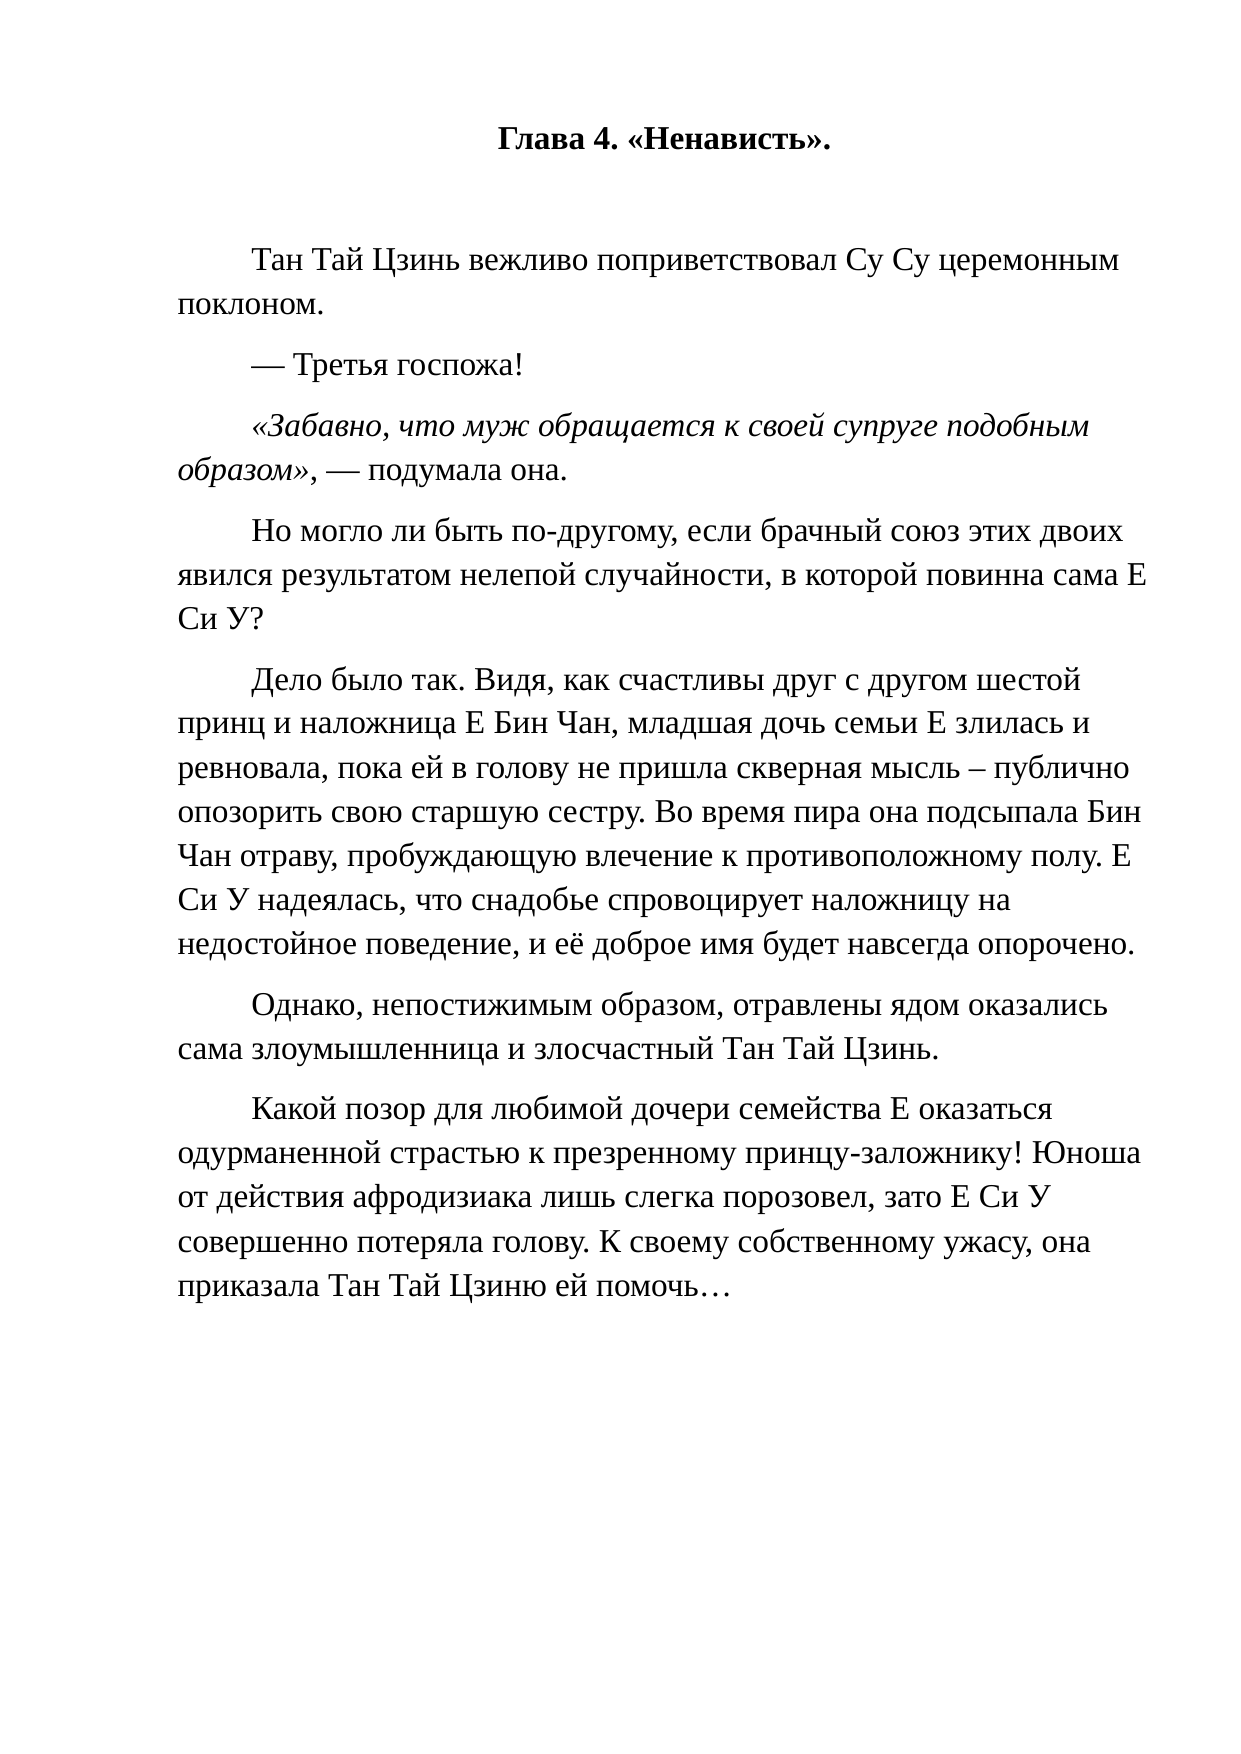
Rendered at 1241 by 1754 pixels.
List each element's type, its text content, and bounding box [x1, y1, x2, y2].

text — Третья госпожа! [177, 344, 1152, 383]
text Но могло ли быть по-другому, если брачный союз этих двоих явился результатом нелепой случайности, в которой повинна сама Е Си У? [177, 510, 1152, 636]
text Какой позор для любимой дочери семейства Е оказаться одурманенной страстью к презренному принцу-заложнику! Юноша от действия афродизиака лишь слегка порозовел, зато Е Си У совершенно потеряла голову. К своему собственному ужасу, она приказала Тан Тай Цзиню ей помочь… [177, 1089, 1152, 1303]
text Однако, непостижимым образом, отравлены ядом оказались сама злоумышленница и злосчастный Тан Тай Цзинь. [177, 984, 1152, 1066]
text Тан Тай Цзинь вежливо поприветствовал Су Су церемонным поклоном. [177, 239, 1152, 322]
subtitle Глава 4. «Ненависть». [177, 118, 1152, 156]
text «Забавно, что муж обращается к своей супруге подобным образом», — подумала она. [177, 405, 1152, 487]
text Дело было так. Видя, как счастливы друг с другом шестой принц и наложница Е Бин Чан, младшая дочь семьи Е злилась и ревновала, пока ей в голову не пришла скверная мысль – публично опозорить свою старшую сестру. Во время пира она подсыпала Бин Чан отраву, пробуждающую влечение к противоположному полу. Е Си У надеялась, что снадобье спровоцирует наложницу на недостойное поведение, и её доброе имя будет навсегда опорочено. [177, 659, 1152, 961]
